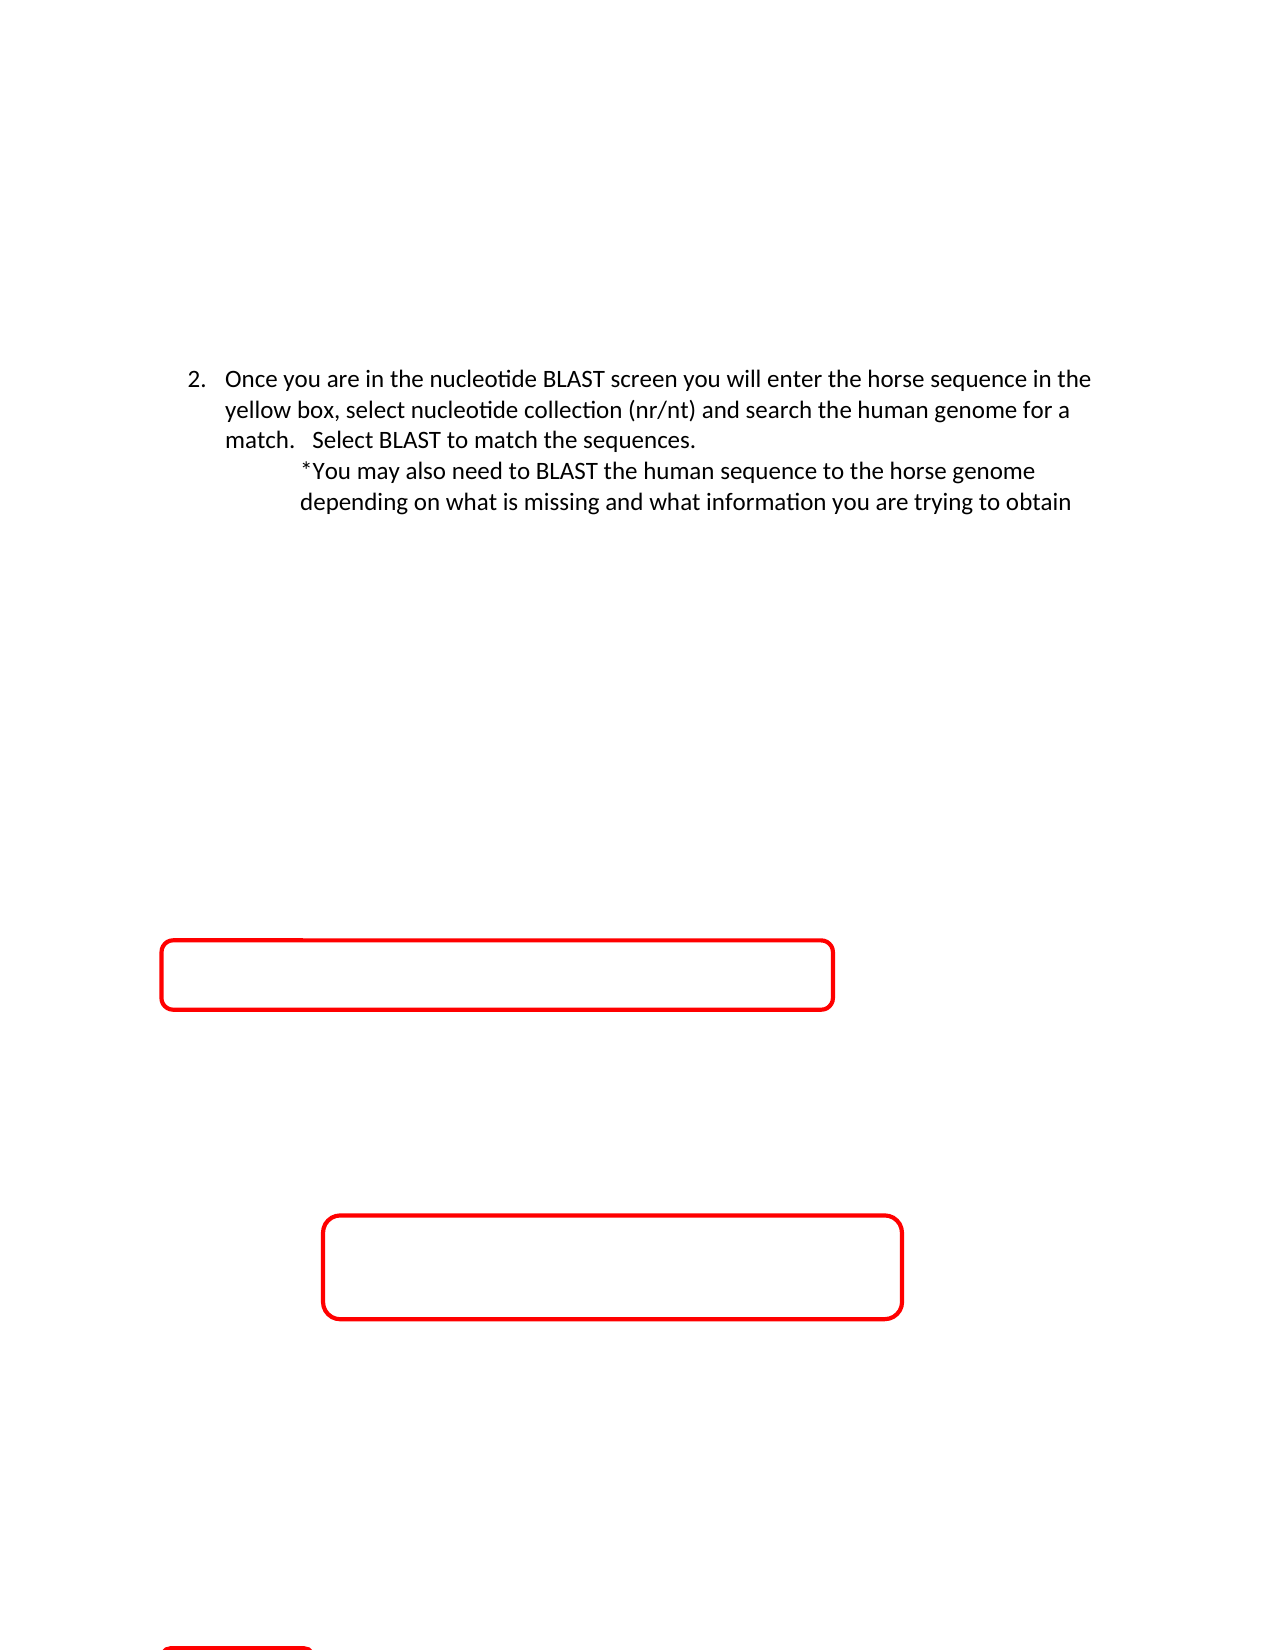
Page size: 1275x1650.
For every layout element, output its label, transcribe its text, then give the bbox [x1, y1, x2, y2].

list Once you are in the nucleotide BLAST screen you will enter the horse sequence in the yellow box, select nucleotide collection (nr/nt) and search the human genome for a match. Select BLAST to match the sequences. [187, 364, 1125, 455]
text *You may also need to BLAST the human sequence to the horse genome depending on what is missing and what information you are trying to obtain [300, 455, 1125, 516]
